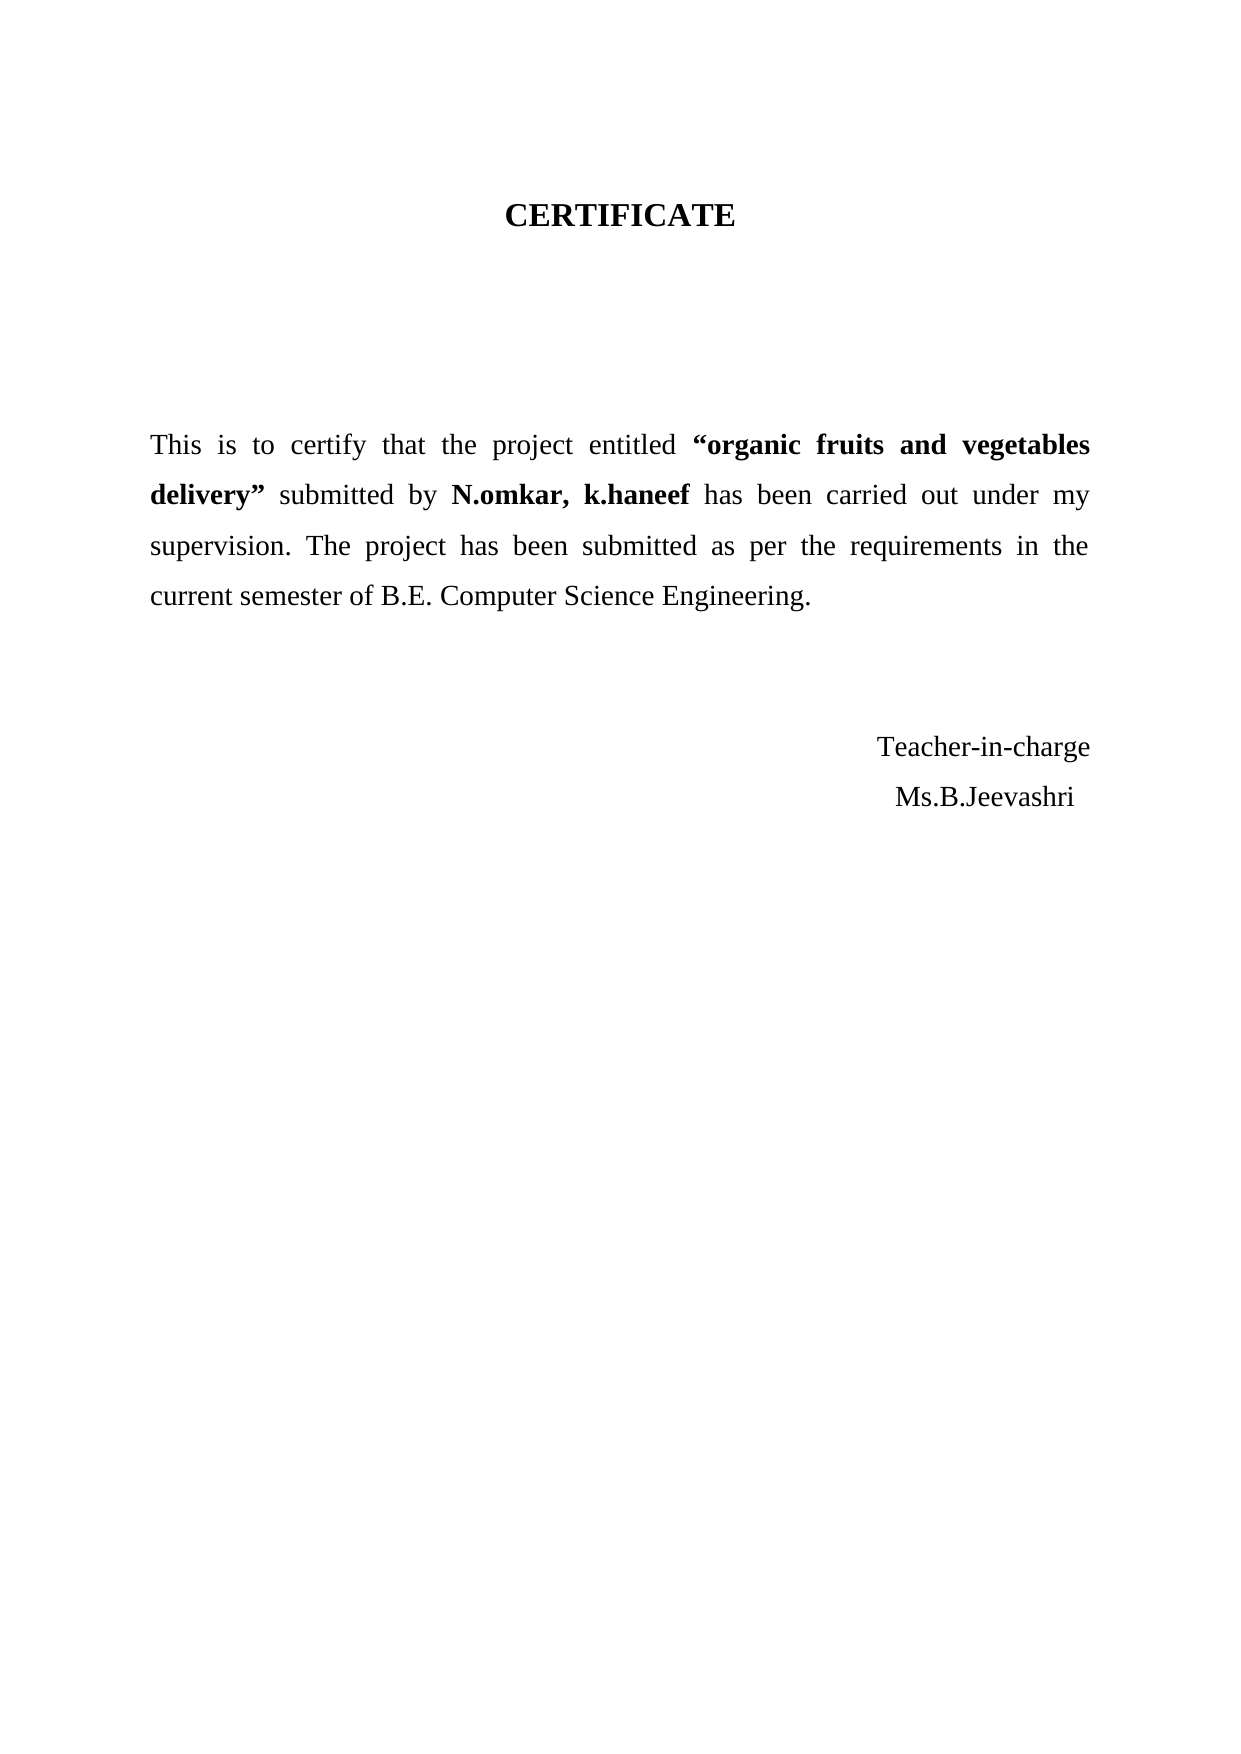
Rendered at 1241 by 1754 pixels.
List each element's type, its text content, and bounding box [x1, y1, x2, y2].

text CERTIFICATE [150, 195, 1090, 233]
text Ms.B.Jeevashri [150, 779, 1090, 813]
text Teacher-in-charge [150, 729, 1090, 763]
text This is to certify that the project entitled “organic fruits and vegetables delivery” submitted by N.omkar, k.haneef has been carried out under my supervision. The project has been submitted as per the requirements in the current semester of B.E. Computer Science Engineering. [150, 427, 1090, 612]
